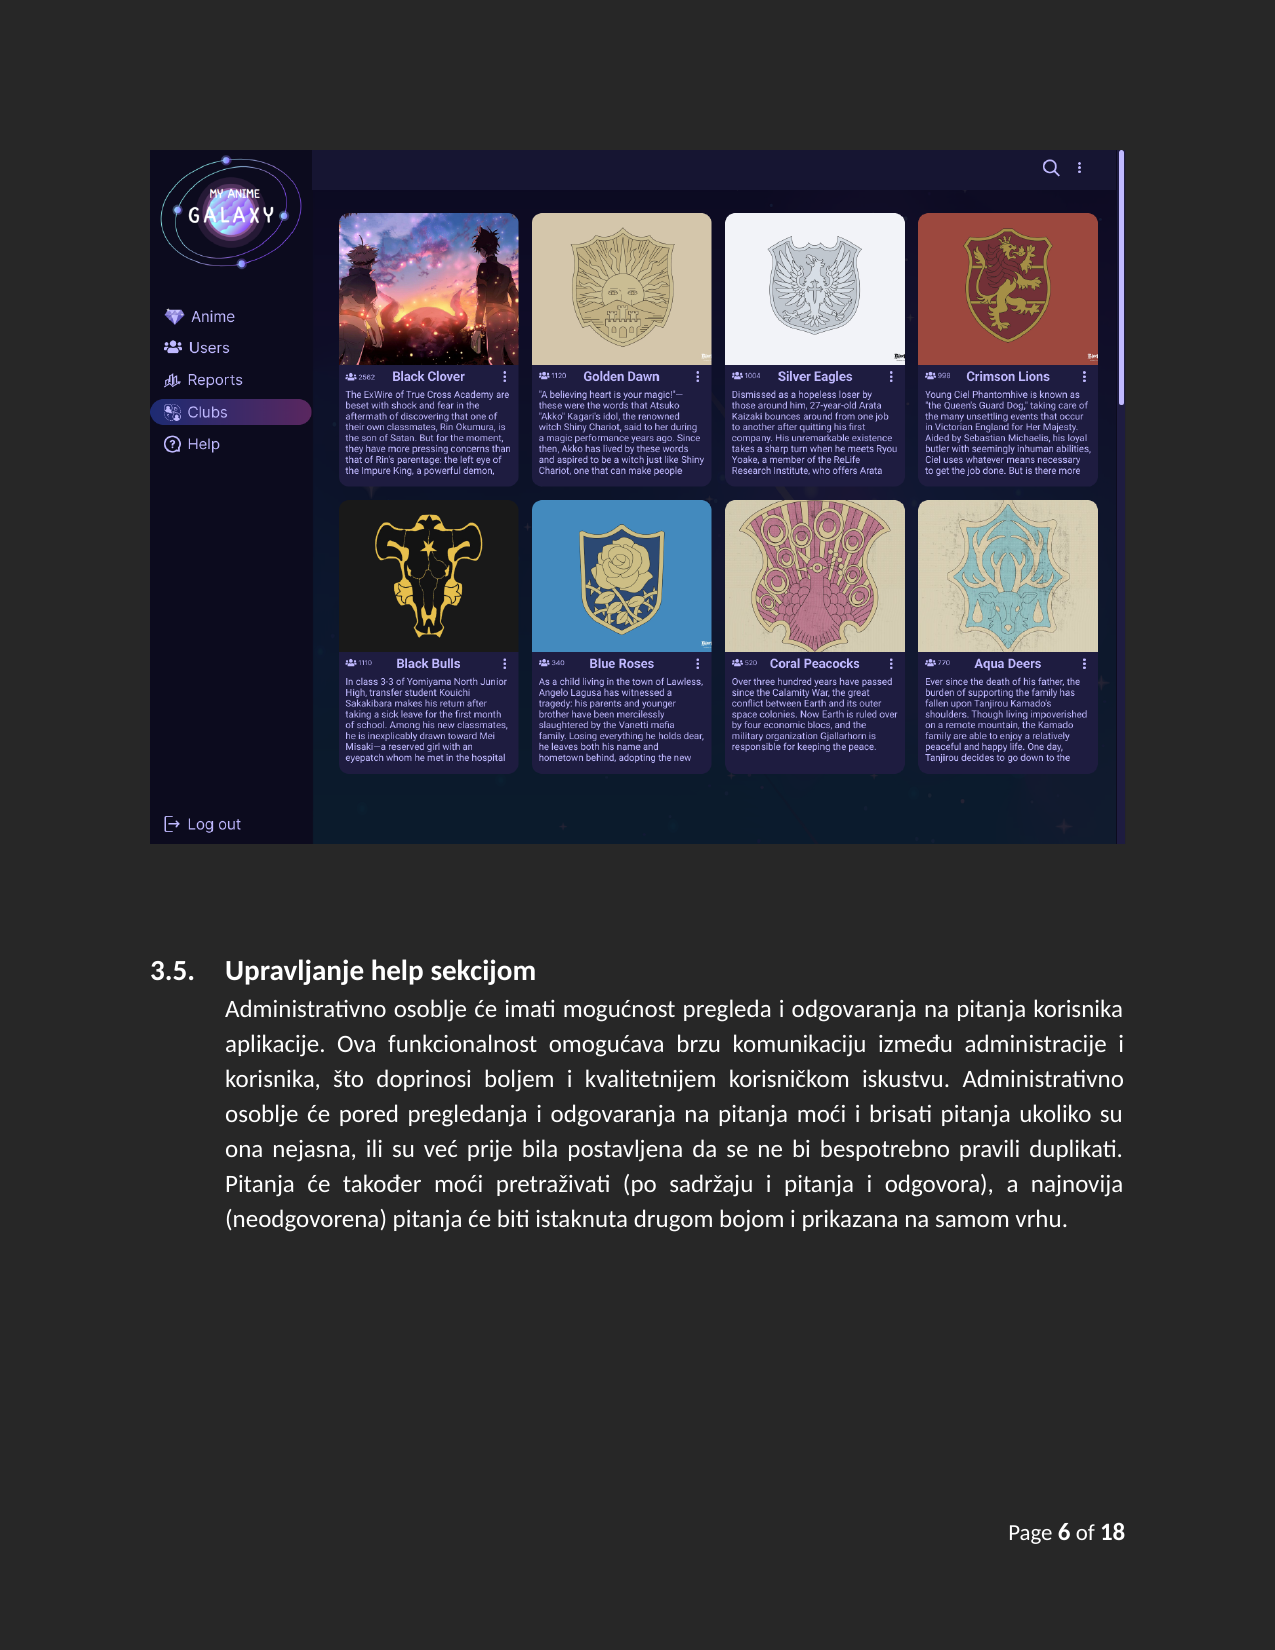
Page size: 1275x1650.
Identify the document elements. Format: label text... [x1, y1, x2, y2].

list Administrativno osoblje će imati mogućnost pregleda i odgovaranja na pitanja korisnika aplikacije. Ova funkcionalnost omogućava brzu komunikaciju između administracije i korisnika, što doprinosi boljem i kvalitetnijem korisničkom iskustvu. Administrativno osoblje će pored pregledanja i odgovaranja na pitanja moći i brisati pitanja ukoliko su ona nejasna, ili su već prije bila postavljena da se ne bi bespotrebno pravili duplikati. Pitanja će također moći pretraživati (po sadržaju i pitanja i odgovora), a najnovija (neodgovorena) pitanja će biti istaknuta drugom bojom i prikazana na samom vrhu. [225, 993, 1125, 1234]
list Upravljanje help sekcijom [150, 952, 1125, 988]
picture [150, 150, 1125, 844]
